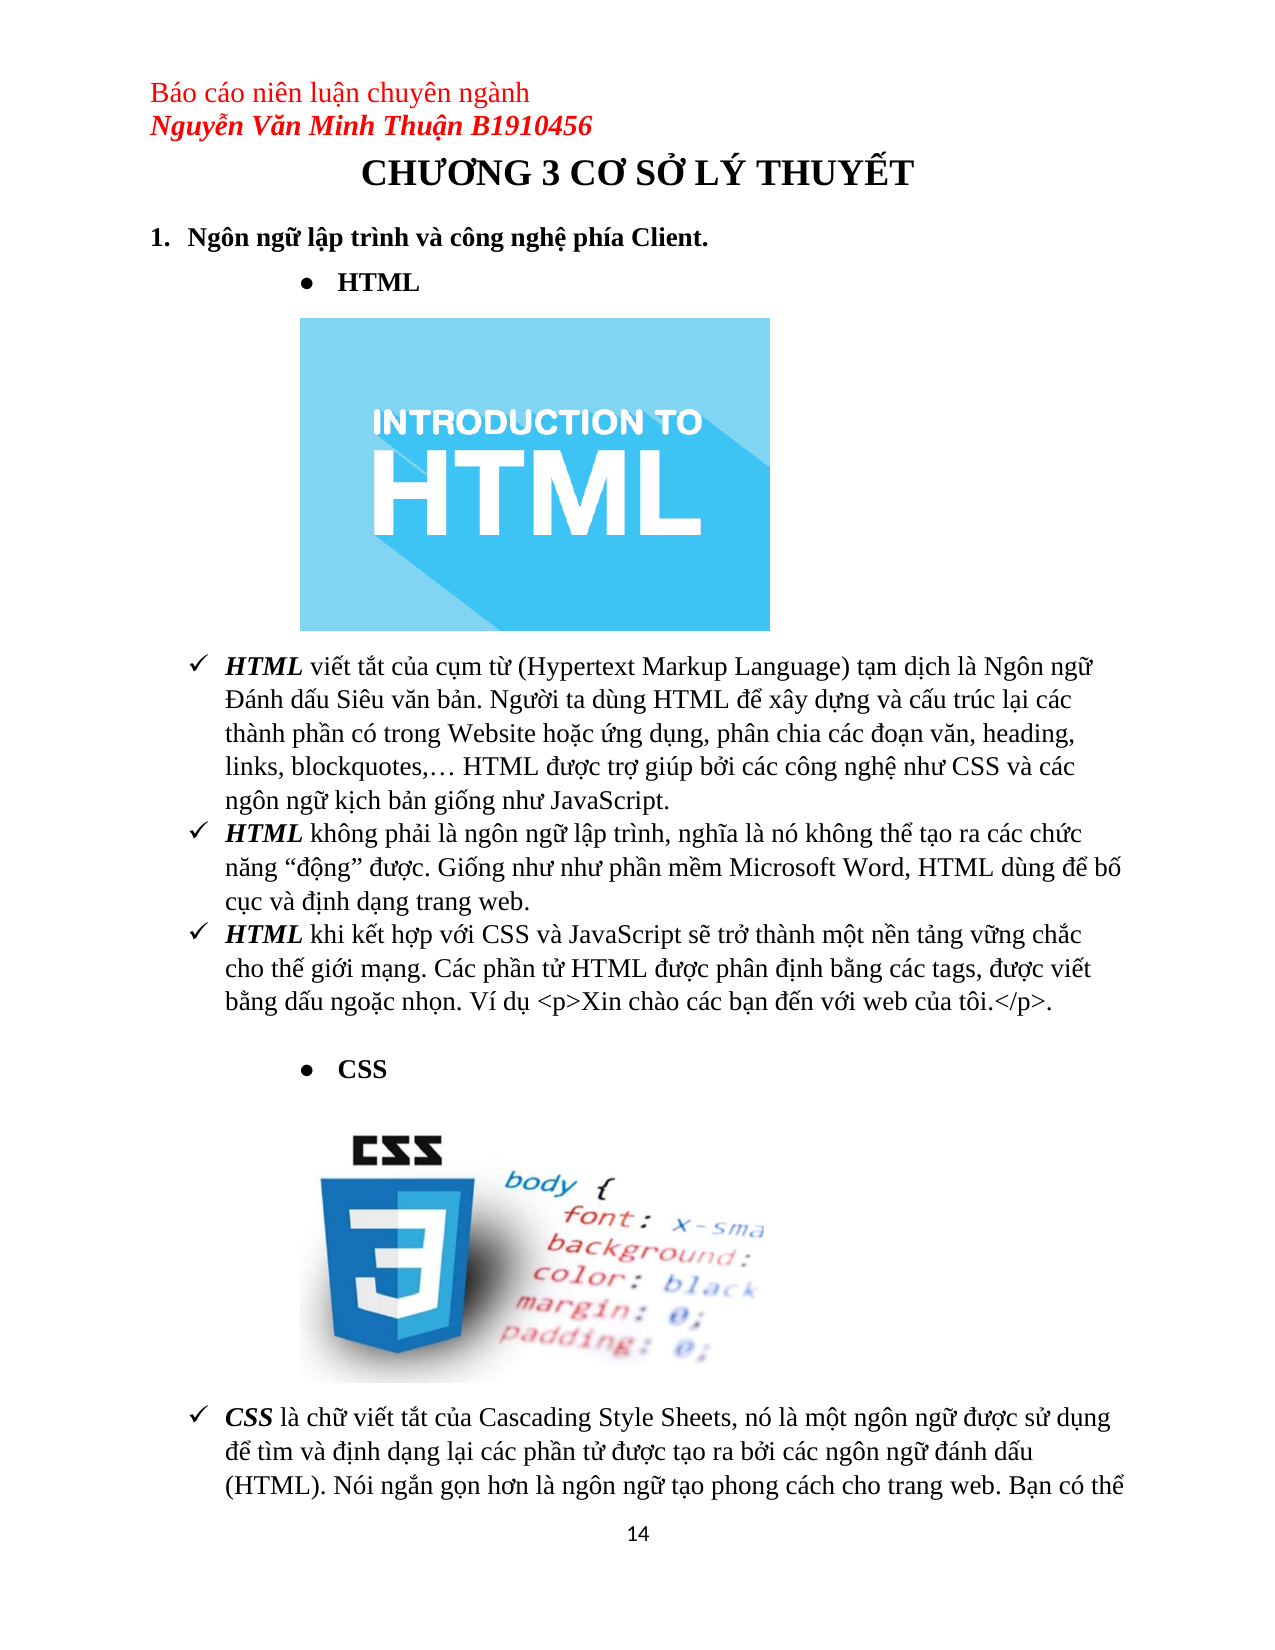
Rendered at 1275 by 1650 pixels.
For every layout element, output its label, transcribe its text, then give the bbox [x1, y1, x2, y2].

list HTML không phải là ngôn ngữ lập trình, nghĩa là nó không thể tạo ra các chức năng “động” được. Giống như như phần mềm Microsoft Word, HTML dùng để bố cục và định dạng trang web. [187, 817, 1125, 916]
list HTML [300, 265, 1125, 298]
text Ngôn ngữ lập trình và công nghệ phía Client. [150, 222, 1125, 253]
text CHƯơng 3 CƠ SỞ LÝ THUYẾT [150, 150, 1125, 193]
list CSS [300, 1052, 1125, 1086]
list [187, 1402, 1125, 1500]
picture [300, 317, 770, 631]
picture [300, 1104, 764, 1383]
list HTML khi kết hợp với CSS và JavaScript sẽ trở thành một nền tảng vững chắc cho thế giới mạng. Các phần tử HTML được phân định bằng các tags, được viết bằng dấu ngoặc nhọn. Ví dụ <p>Xin chào các bạn đến với web của tôi.</p>. [187, 918, 1125, 1017]
list HTML viết tắt của cụm từ (Hypertext Markup Language) tạm dịch là Ngôn ngữ Đánh dấu Siêu văn bản. Người ta dùng HTML để xây dựng và cấu trúc lại các thành phần có trong Website hoặc ứng dụng, phân chia các đoạn văn, heading, links, blockquotes,… HTML được trợ giúp bởi các công nghệ như CSS và các ngôn ngữ kịch bản giống như JavaScript. [187, 650, 1125, 815]
